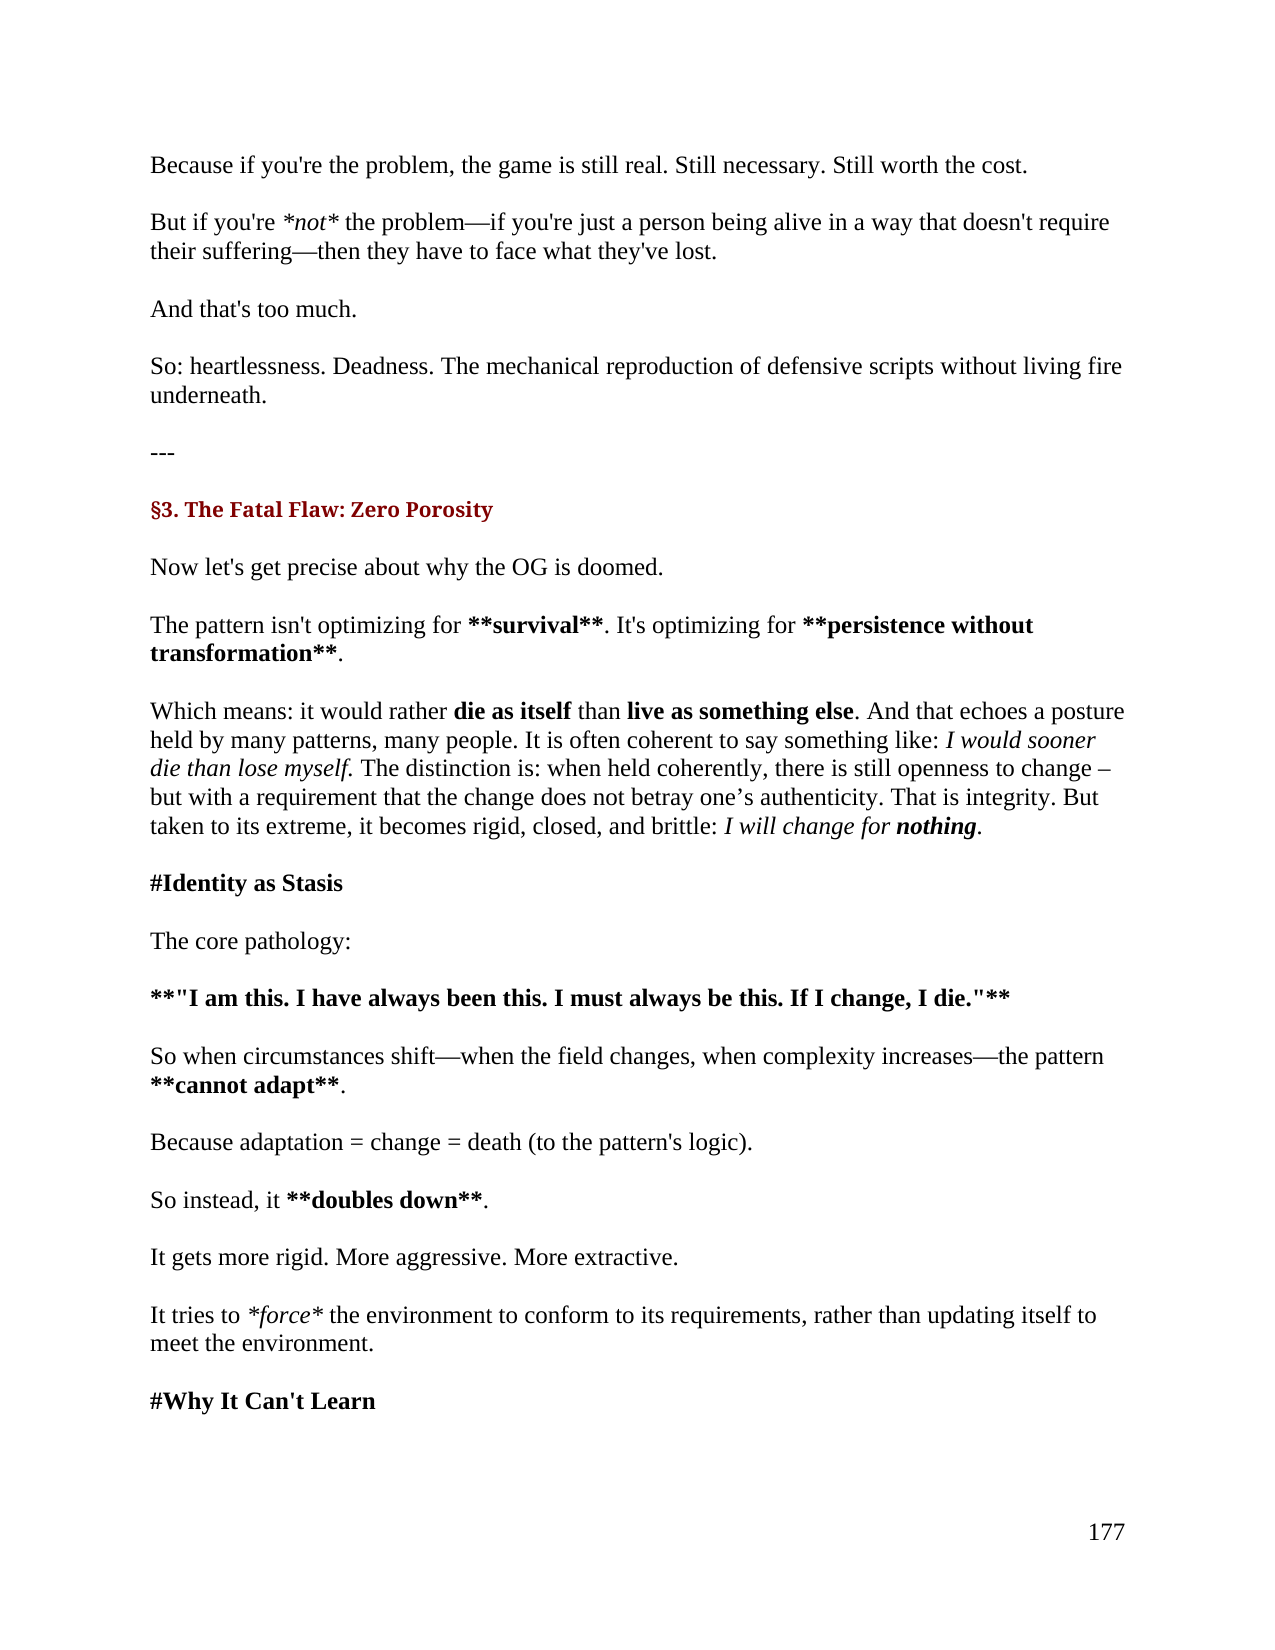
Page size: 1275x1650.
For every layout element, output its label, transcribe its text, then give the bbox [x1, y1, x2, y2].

text So instead, it **doubles down**. [150, 1185, 1125, 1213]
text Which means: it would rather die as itself than live as something else. And that echoes a posture held by many patterns, many people. It is often coherent to say something like: I would sooner die than lose myself. The distinction is: when held coherently, there is still openness to change – but with a requirement that the change does not betray one’s authenticity. That is integrity. But taken to its extreme, it becomes rigid, closed, and brittle: I will change for nothing. [150, 696, 1125, 840]
text It tries to *force* the environment to conform to its requirements, rather than updating itself to meet the environment. [150, 1300, 1125, 1357]
text And that's too much. [150, 294, 1125, 322]
text Because adaptation = change = death (to the pattern's logic). [150, 1127, 1125, 1156]
subtitle §3. The Fatal Flaw: Zero Porosity [150, 495, 1125, 523]
text So: heartlessness. Deadness. The mechanical reproduction of defensive scripts without living fire underneath. [150, 351, 1125, 409]
text The pattern isn't optimizing for **survival**. It's optimizing for **persistence without transformation**. [150, 610, 1125, 667]
text Now let's get precise about why the OG is doomed. [150, 552, 1125, 581]
text The core pathology: [150, 926, 1125, 955]
text #Why It Can't Learn [150, 1386, 1125, 1415]
text So when circumstances shift—when the field changes, when complexity increases—the pattern **cannot adapt**. [150, 1041, 1125, 1098]
text Because if you're the problem, the game is still real. Still necessary. Still worth the cost. [150, 150, 1125, 179]
text But if you're *not* the problem—if you're just a person being alive in a way that doesn't require their suffering—then they have to face what they've lost. [150, 207, 1125, 265]
text **"I am this. I have always been this. I must always be this. If I change, I die."** [150, 983, 1125, 1012]
text #Identity as Stasis [150, 868, 1125, 897]
text --- [150, 437, 1125, 466]
text It gets more rigid. More aggressive. More extractive. [150, 1242, 1125, 1271]
